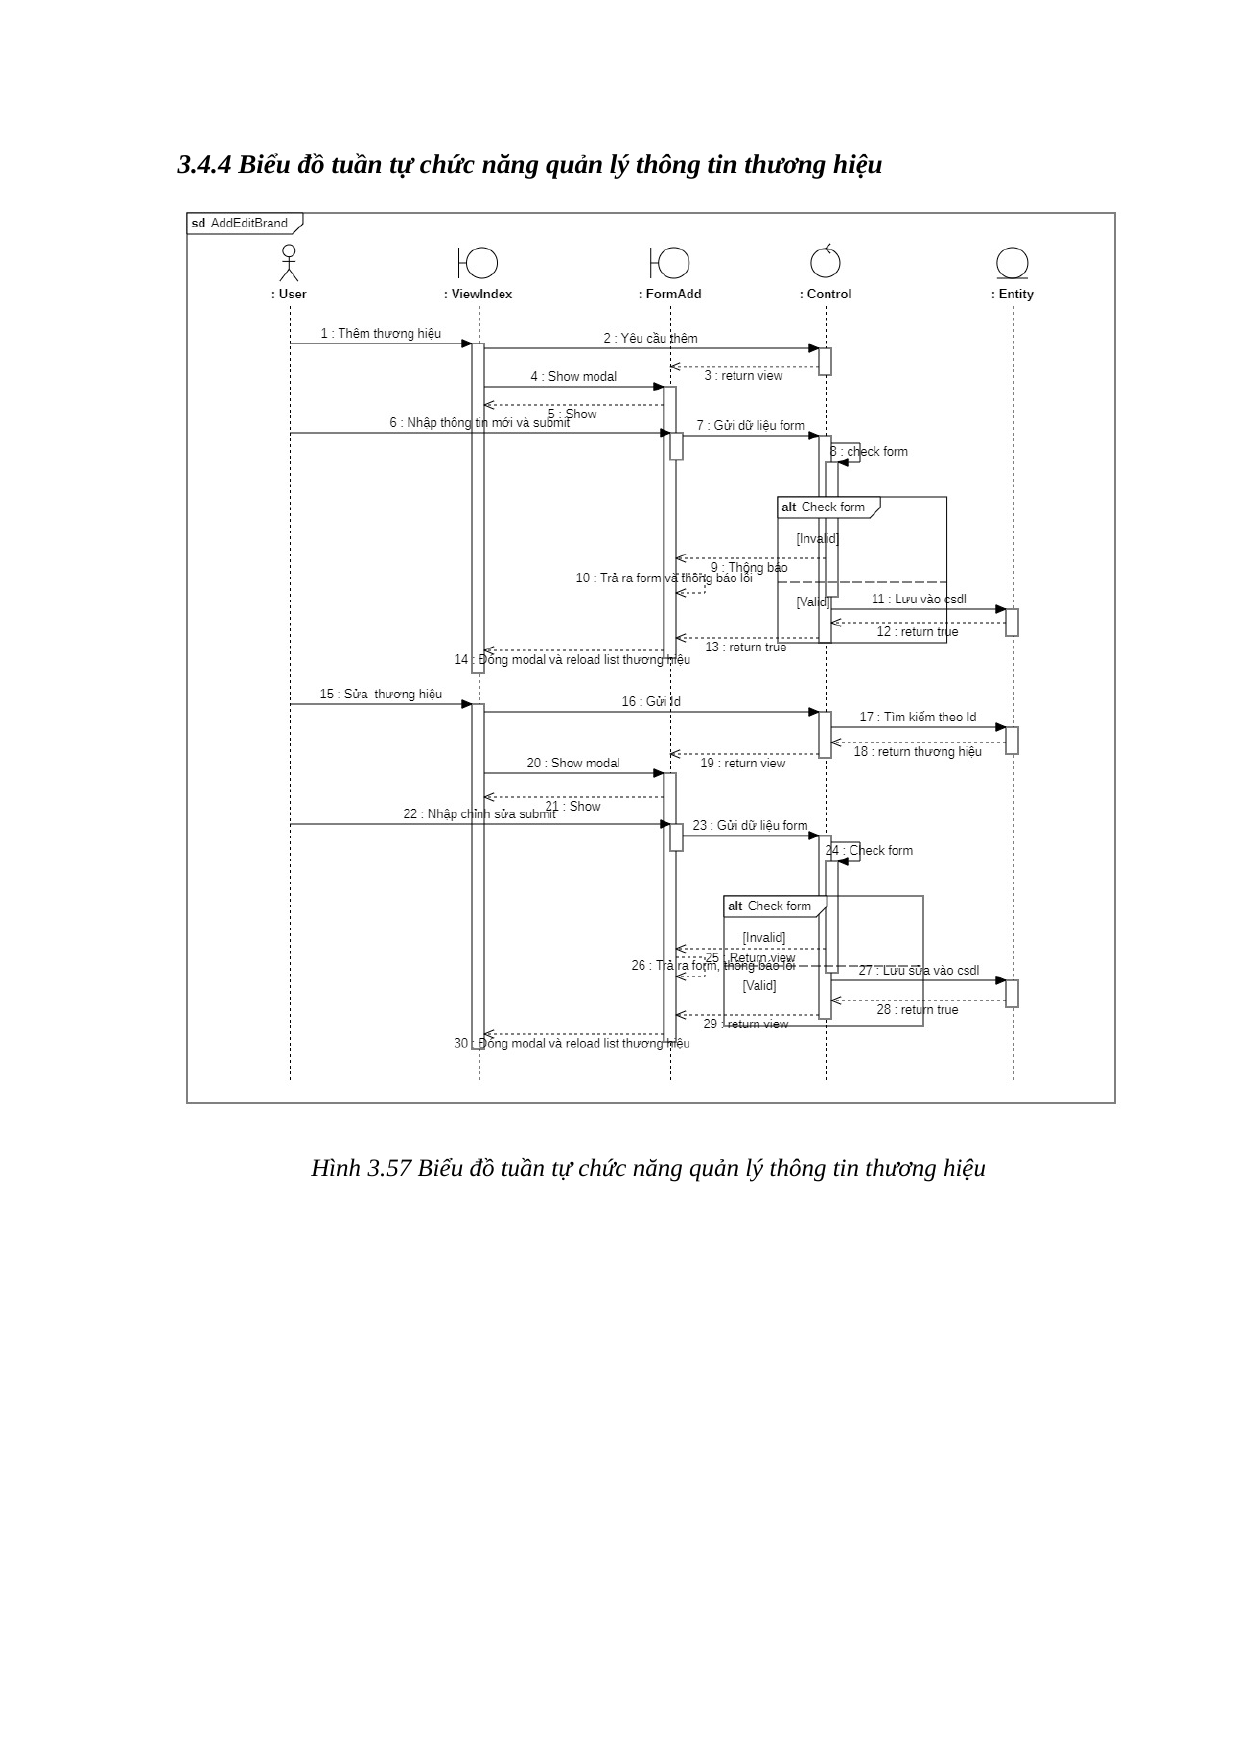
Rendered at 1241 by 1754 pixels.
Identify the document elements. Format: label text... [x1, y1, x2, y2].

subtitle Biểu đồ tuần tự chức năng quản lý thông tin thương hiệu [177, 148, 1122, 179]
text Hình 3.57 Biểu đồ tuần tự chức năng quản lý thông tin thương hiệu [177, 1153, 1122, 1182]
picture [177, 203, 1153, 1141]
